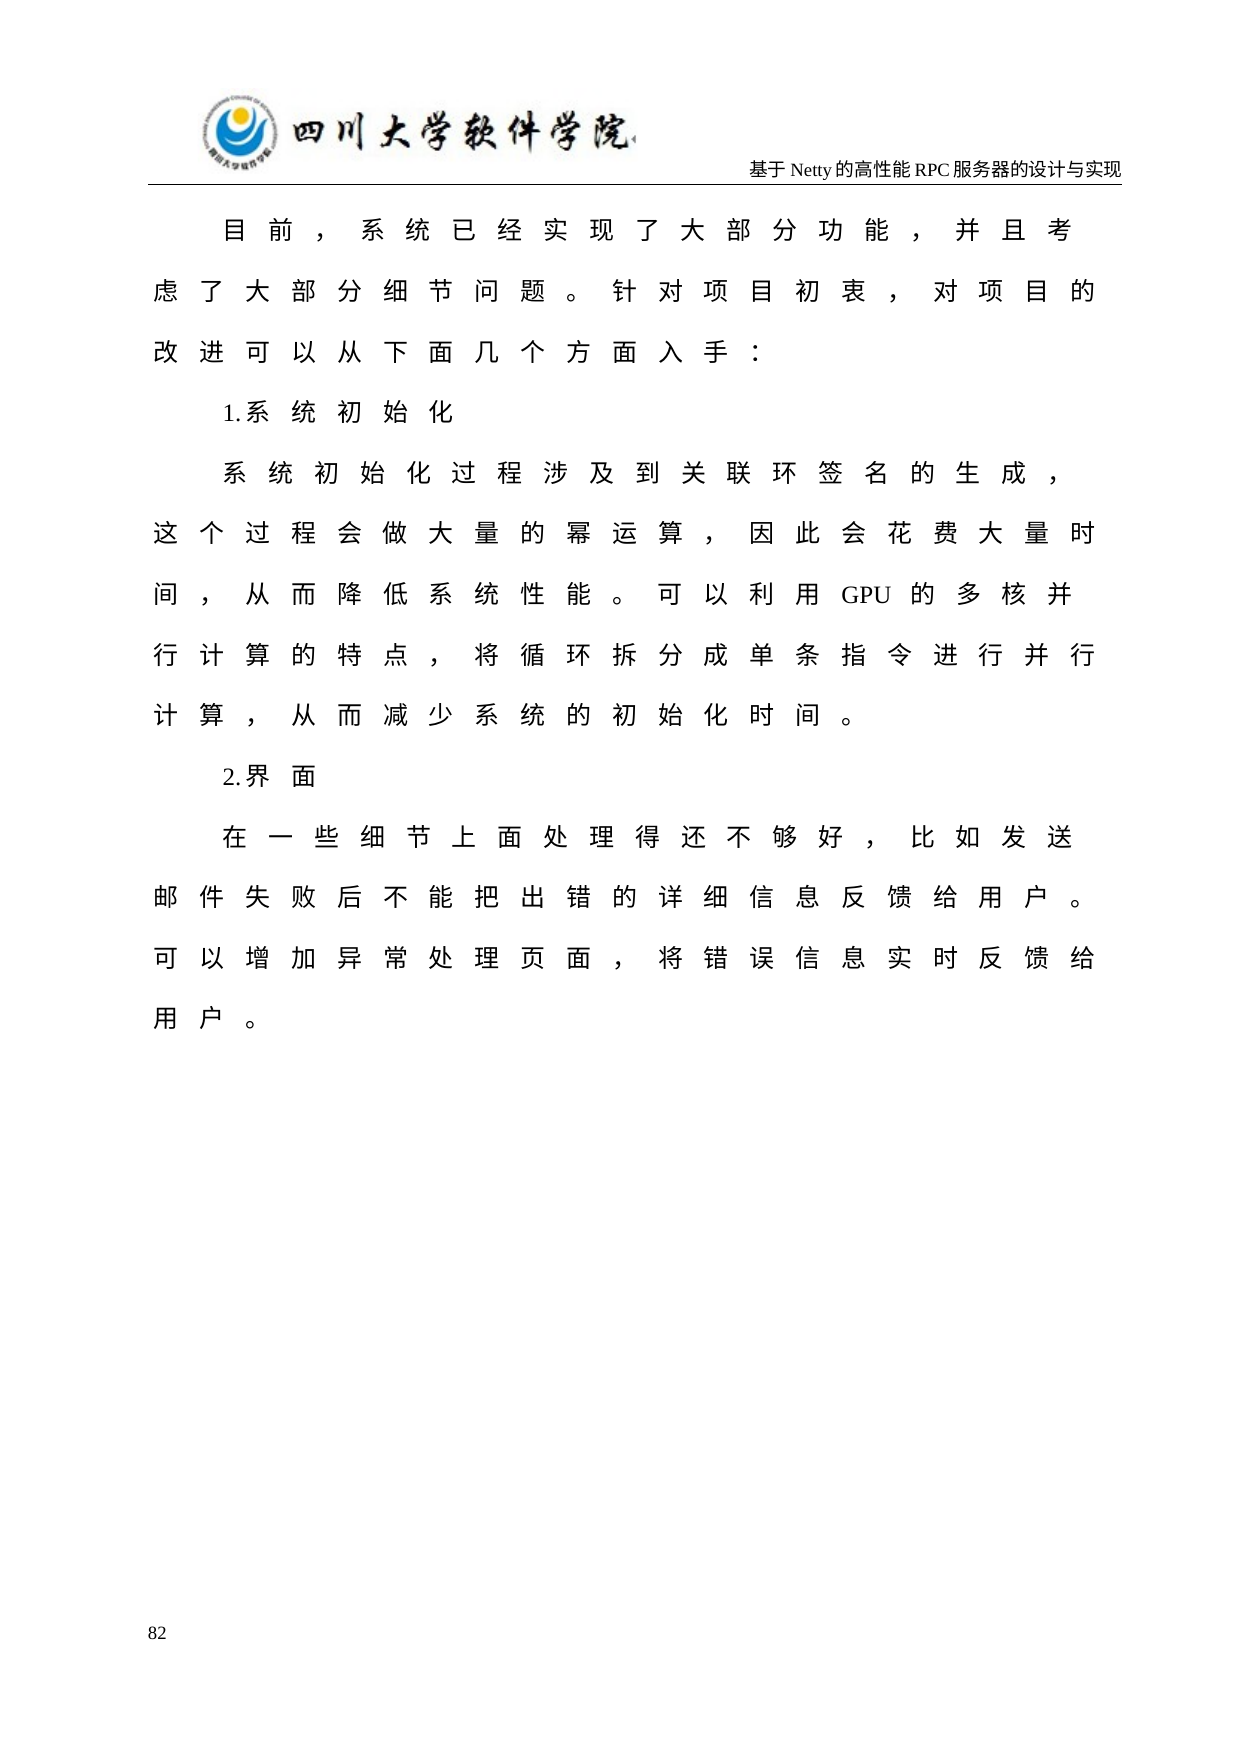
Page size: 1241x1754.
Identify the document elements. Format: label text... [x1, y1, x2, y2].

text 2.界面 [154, 744, 1116, 805]
text 在一些细节上面处理得还不够好，比如发送邮件失败后不能把出错的详细信息反馈给用户。可以增加异常处理页面，将错误信息实时反馈给用户。 [154, 805, 1116, 1047]
text 1.系统初始化 [154, 380, 1116, 441]
picture [197, 88, 639, 177]
text 系统初始化过程涉及到关联环签名的生成，这个过程会做大量的幂运算，因此会花费大量时间，从而降低系统性能。可以利用GPU的多核并行计算的特点，将循环拆分成单条指令进行并行计算，从而减少系统的初始化时间。 [154, 441, 1116, 744]
text 目前，系统已经实现了大部分功能，并且考虑了大部分细节问题。针对项目初衷，对项目的改进可以从下面几个方面入手： [154, 198, 1116, 380]
